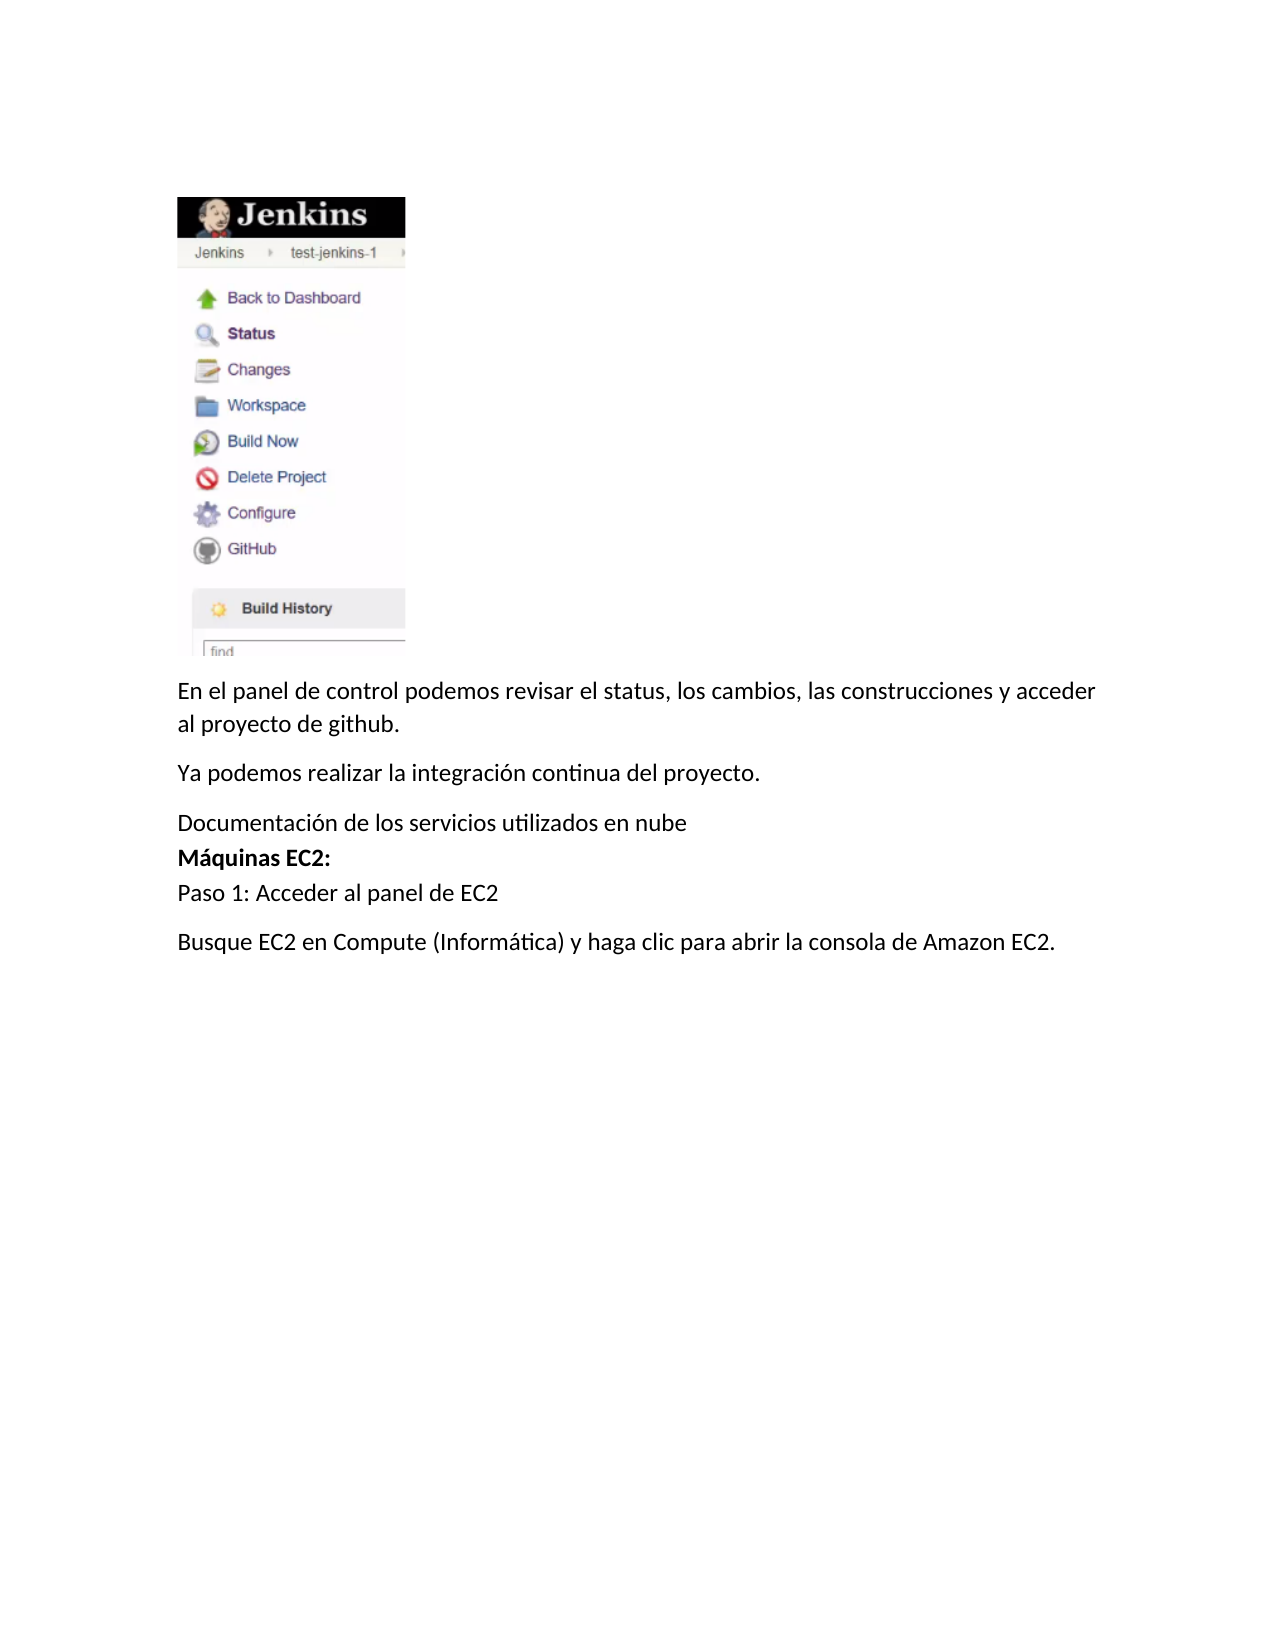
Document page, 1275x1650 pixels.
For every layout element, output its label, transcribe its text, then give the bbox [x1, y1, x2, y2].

text Documentación de los servicios utilizados en nube [177, 807, 1098, 837]
text Paso 1: Acceder al panel de EC2 [177, 877, 1098, 907]
text En el panel de control podemos revisar el status, los cambios, las construcciones y acceder al proyecto de github. [177, 675, 1098, 738]
text Ya podemos realizar la integración continua del proyecto. [177, 757, 1098, 788]
text Busque EC2 en Compute (Informática) y haga clic para abrir la consola de Amazon EC2. [177, 926, 1098, 957]
picture [177, 197, 406, 656]
text Máquinas EC2: [177, 842, 1098, 872]
